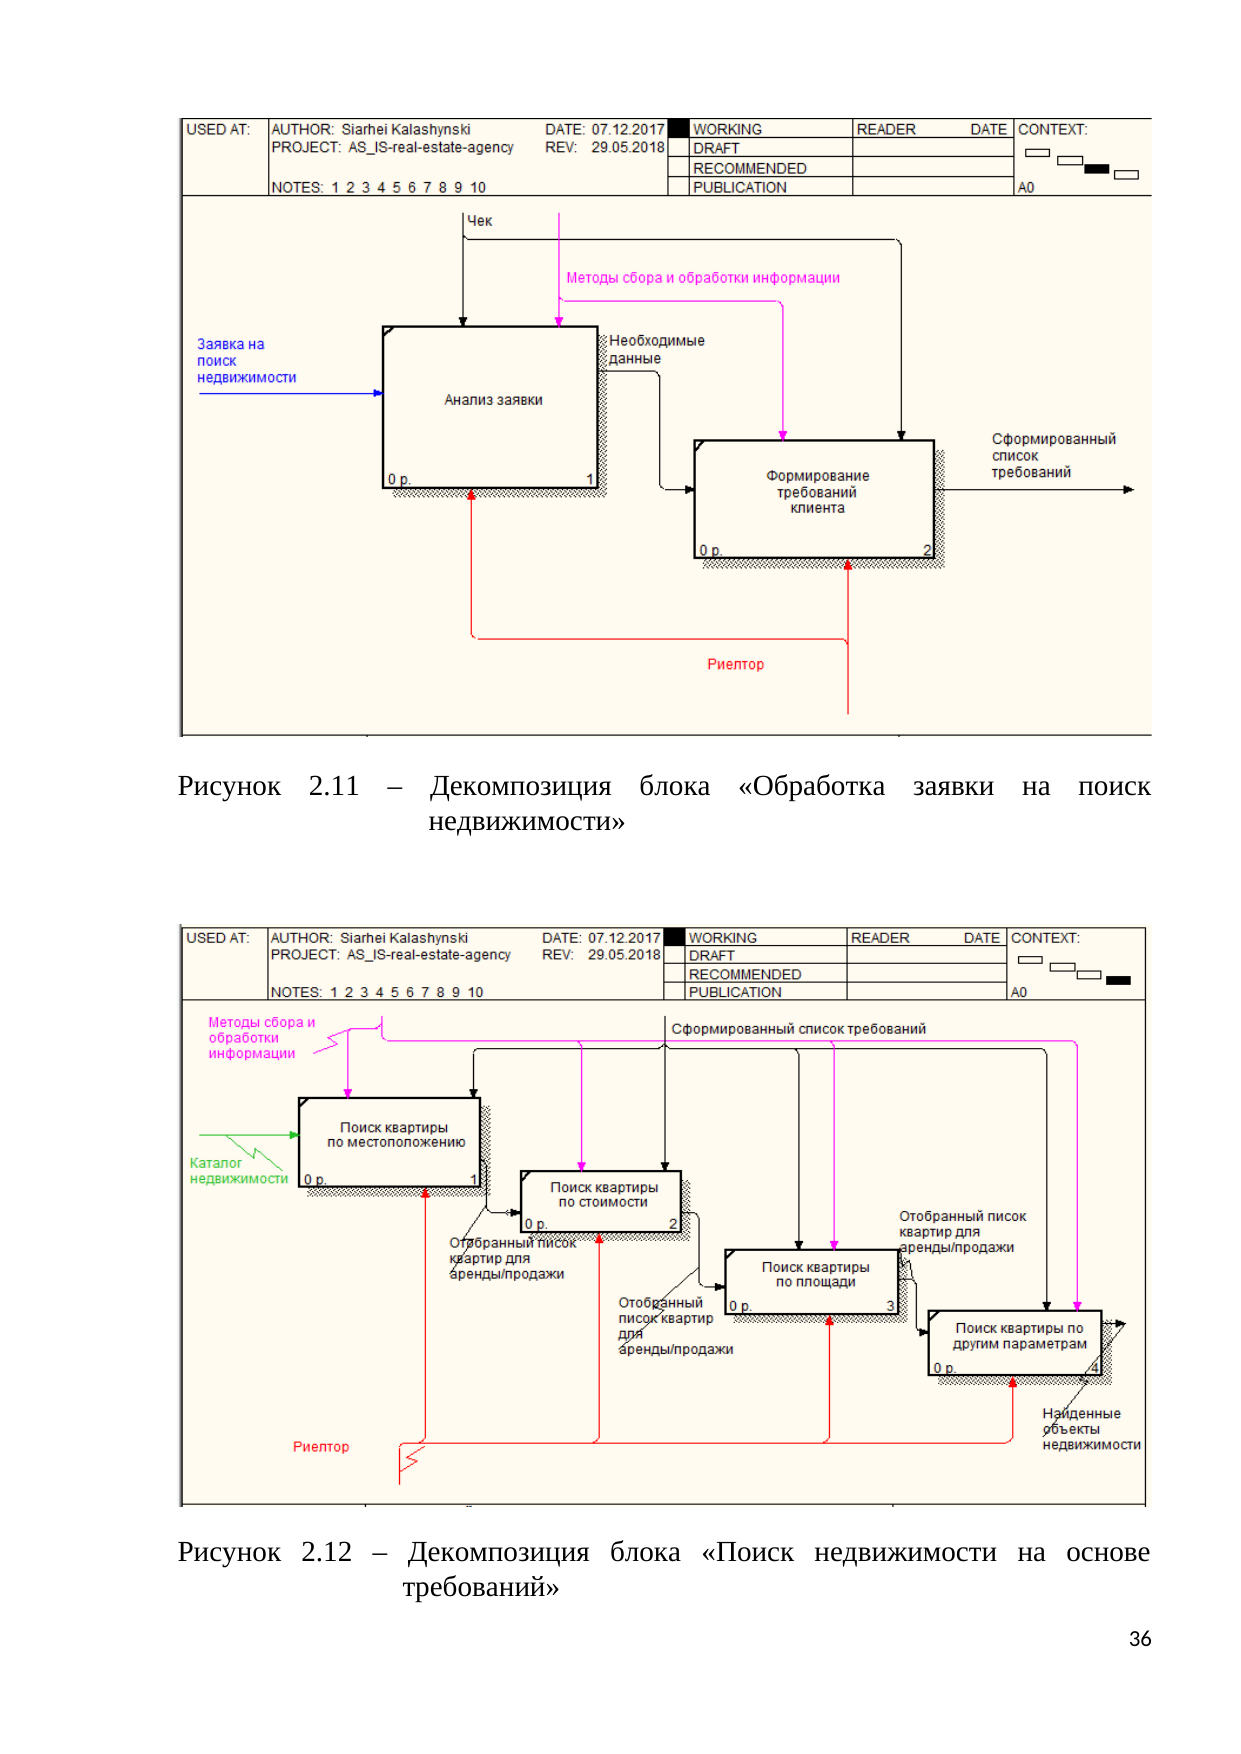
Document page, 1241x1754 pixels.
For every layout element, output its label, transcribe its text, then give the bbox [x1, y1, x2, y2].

picture [177, 924, 1152, 1507]
text Рисунок 2.11 – Декомпозиция блока «Обработка заявки на поиск недвижимости» [177, 768, 1152, 837]
text Рисунок 2.12 – Декомпозиция блока «Поиск недвижимости на основе требований» [177, 1534, 1152, 1603]
picture [177, 118, 1152, 737]
